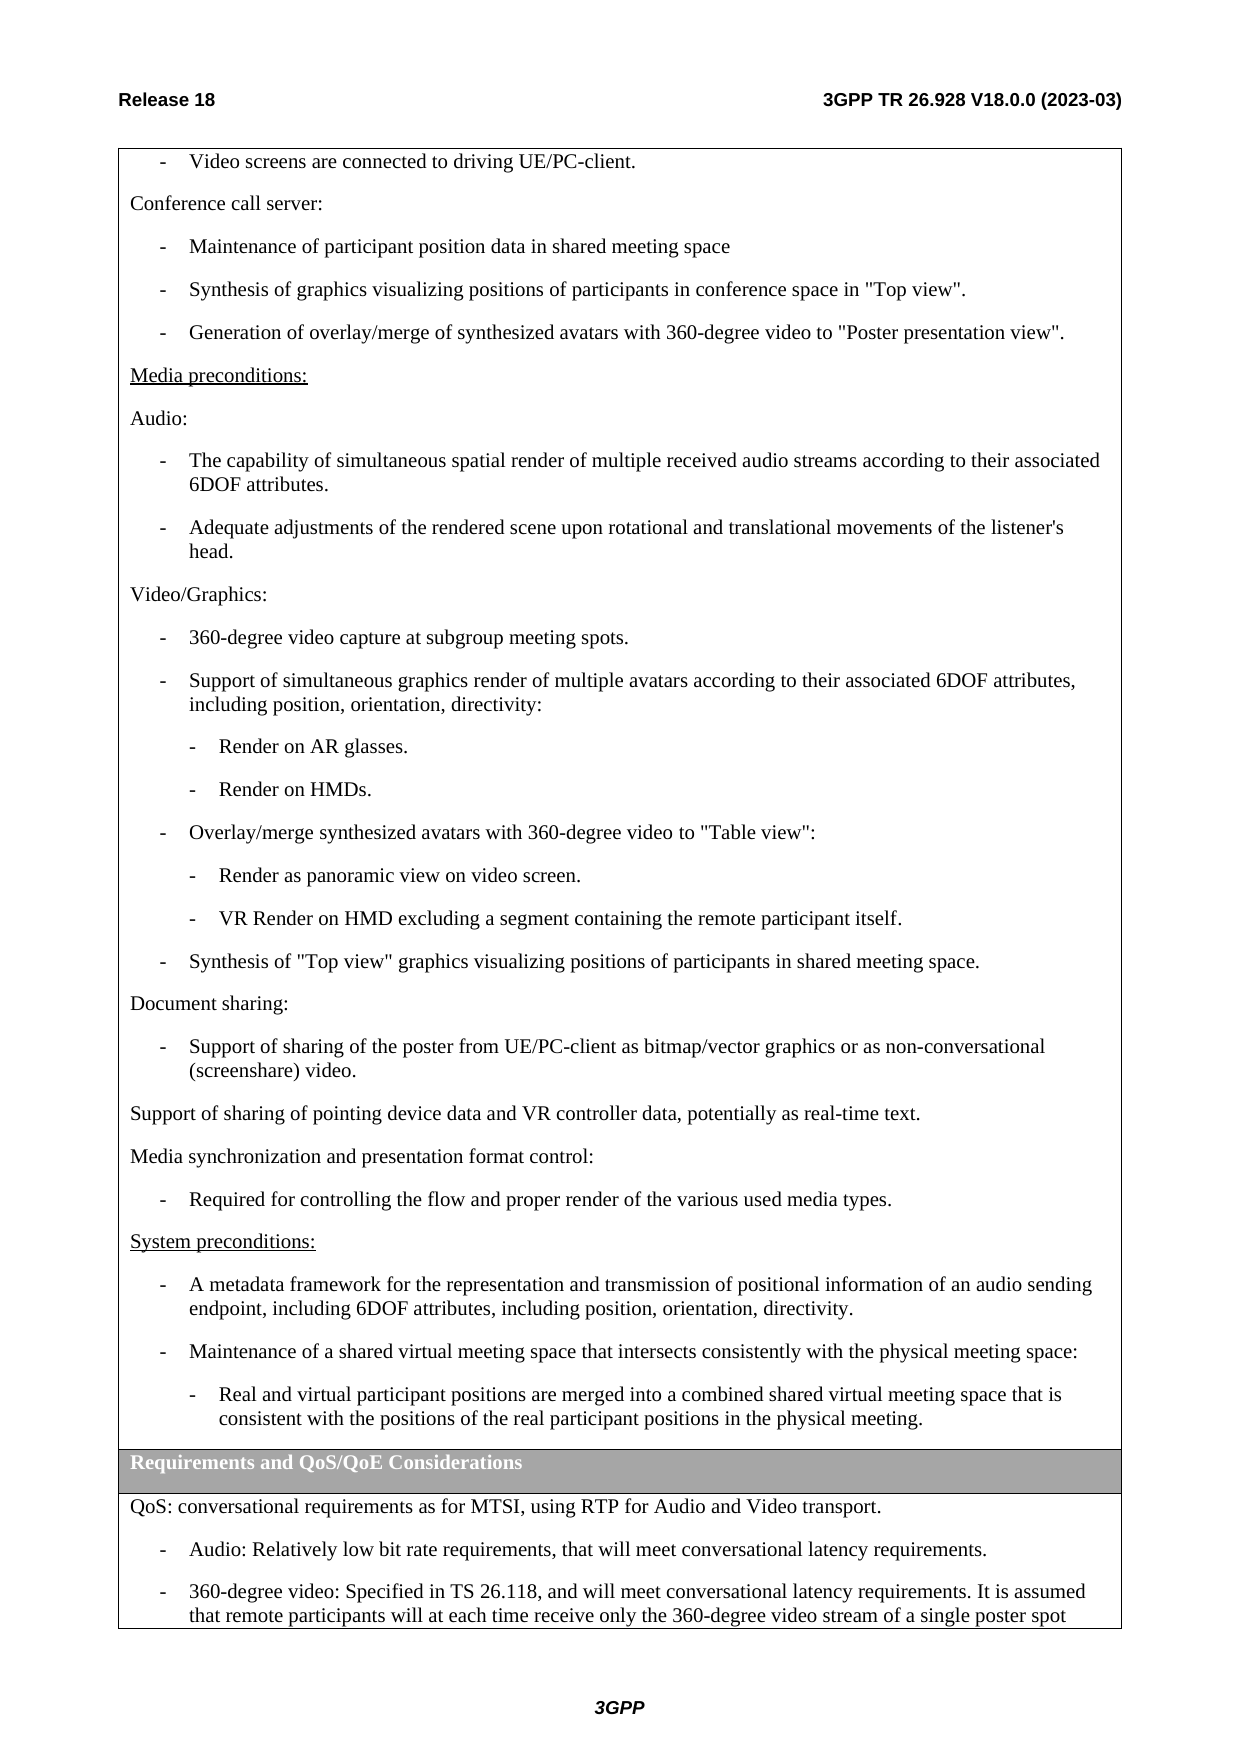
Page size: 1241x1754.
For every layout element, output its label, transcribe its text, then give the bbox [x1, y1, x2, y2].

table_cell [119, 149, 1121, 1449]
table_cell Requirements and QoS/QoE Considerations [119, 1450, 1121, 1493]
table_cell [119, 1494, 1121, 1627]
